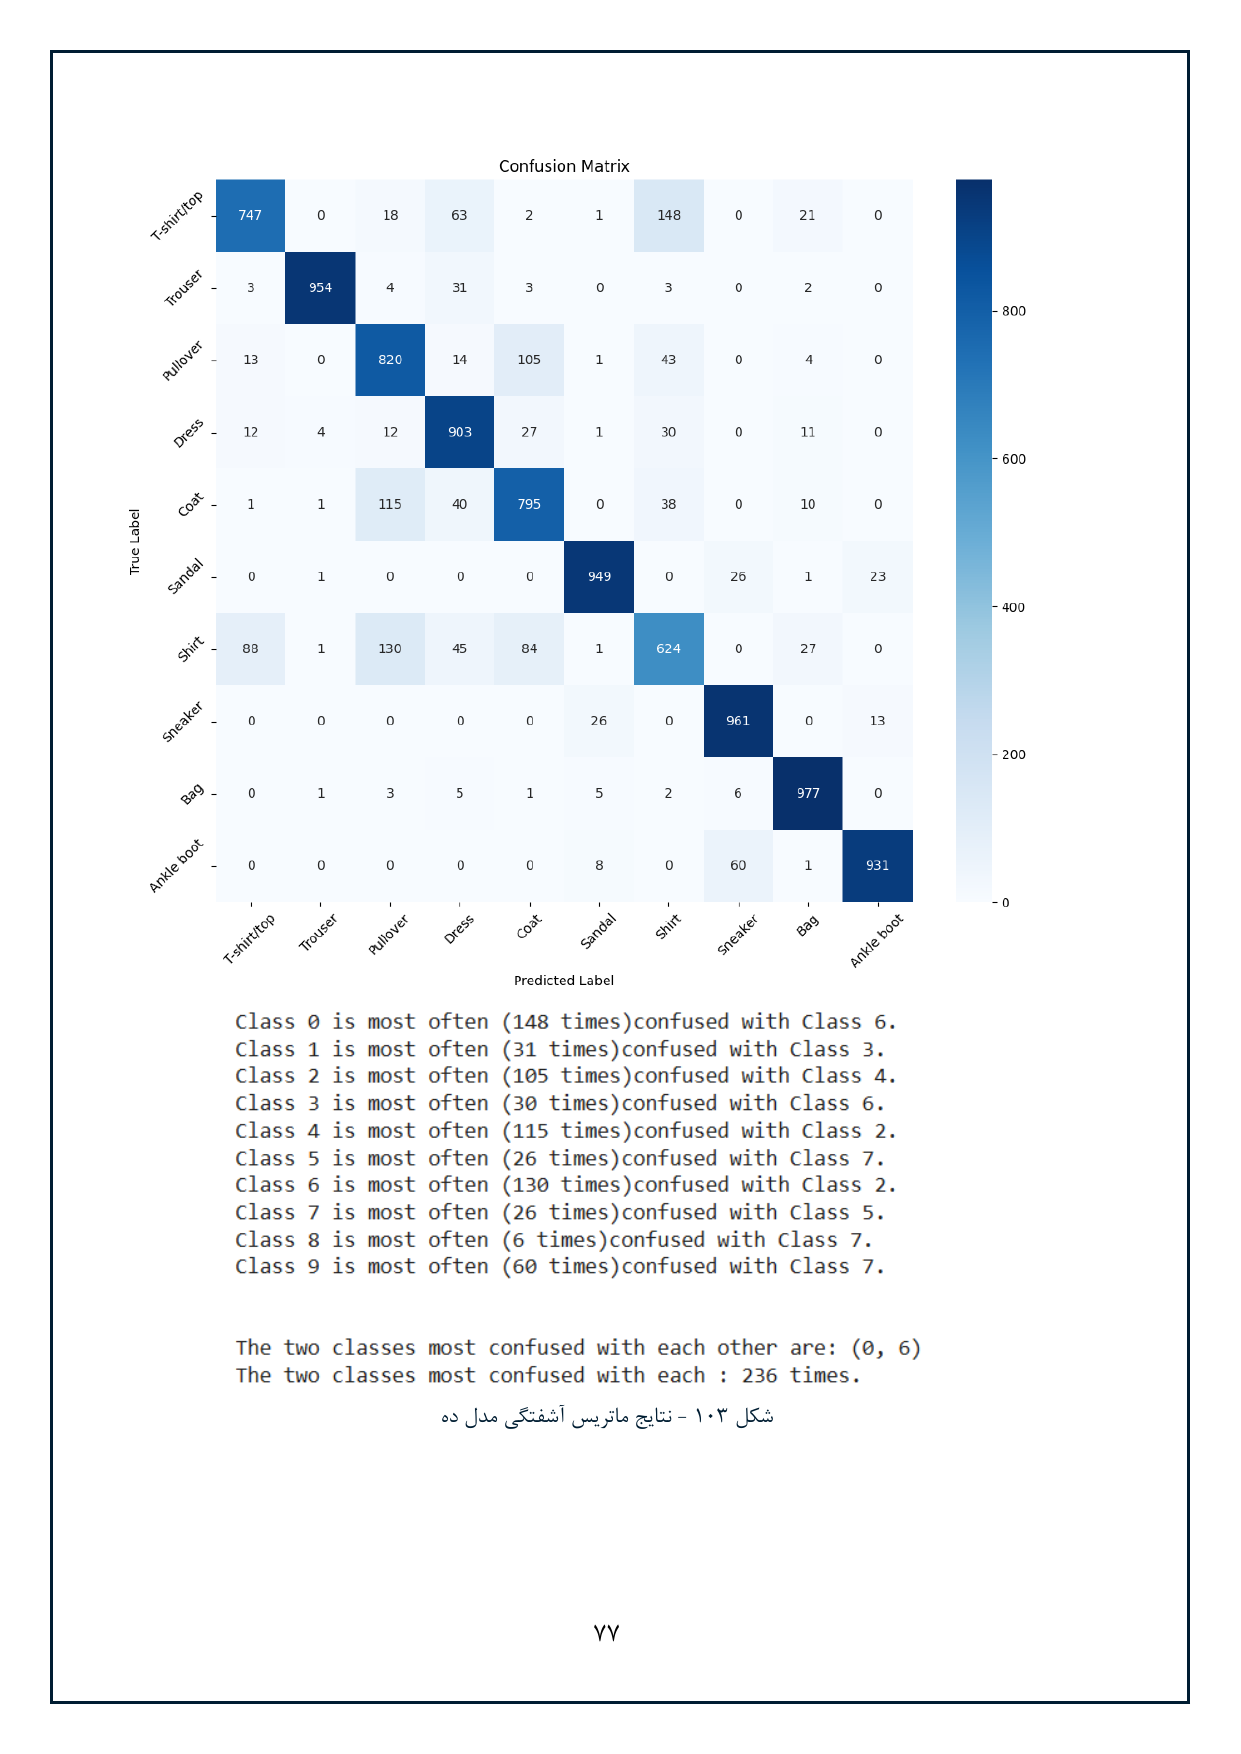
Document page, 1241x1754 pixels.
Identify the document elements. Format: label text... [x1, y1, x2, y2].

picture [220, 1000, 993, 1390]
text شکل 103 - نتایج ماتریس آشفتگی مدل ده [150, 1406, 1063, 1431]
picture [120, 150, 1034, 997]
